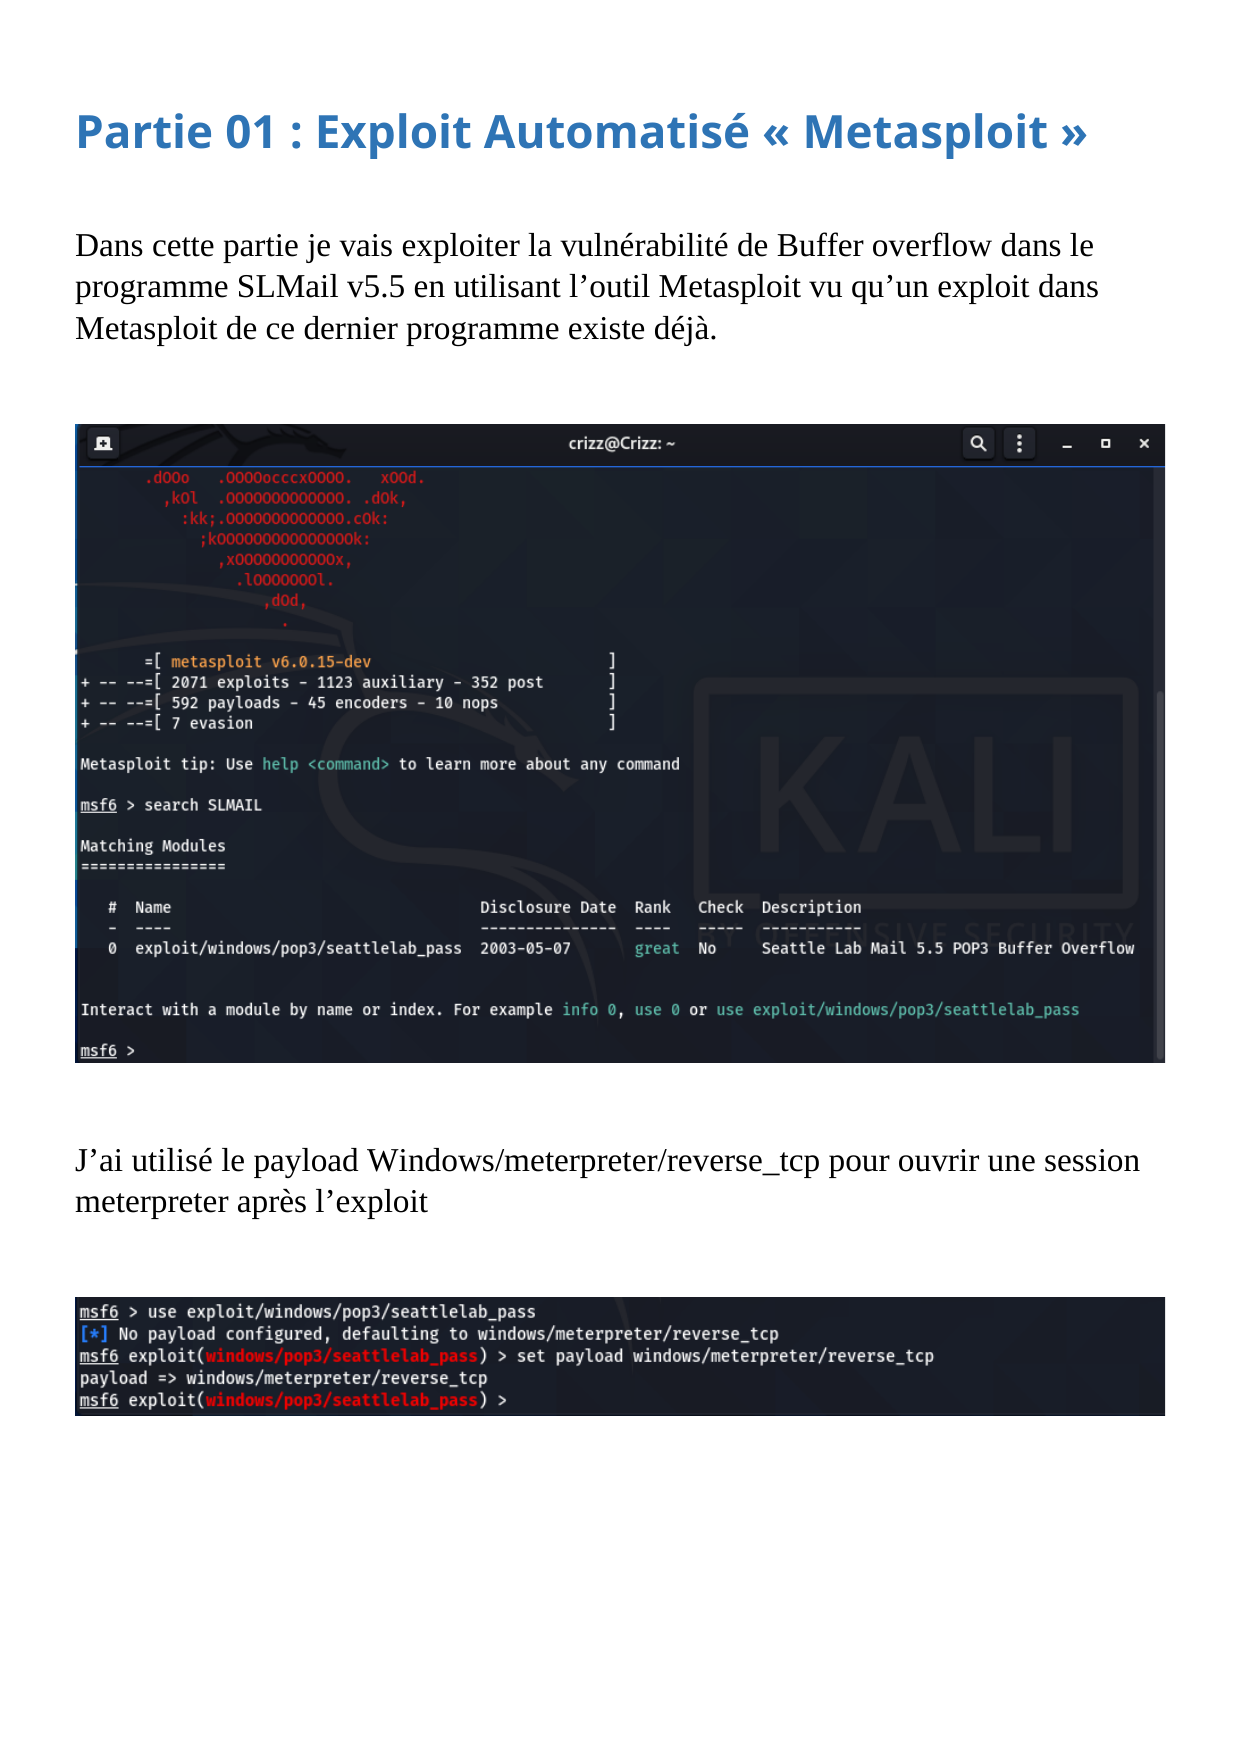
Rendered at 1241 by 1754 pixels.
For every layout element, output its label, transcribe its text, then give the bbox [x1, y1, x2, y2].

subtitle Partie 01 : Exploit Automatisé « Metasploit » [75, 100, 1165, 162]
text Dans cette partie je vais exploiter la vulnérabilité de Buffer overflow dans le programme SLMail v5.5 en utilisant l’outil Metasploit vu qu’un exploit dans Metasploit de ce dernier programme existe déjà. [75, 225, 1165, 346]
text J’ai utilisé le payload Windows/meterpreter/reverse_tcp pour ouvrir une session meterpreter après l’exploit [75, 1140, 1165, 1220]
picture [75, 424, 1166, 1063]
picture [75, 1297, 1166, 1416]
